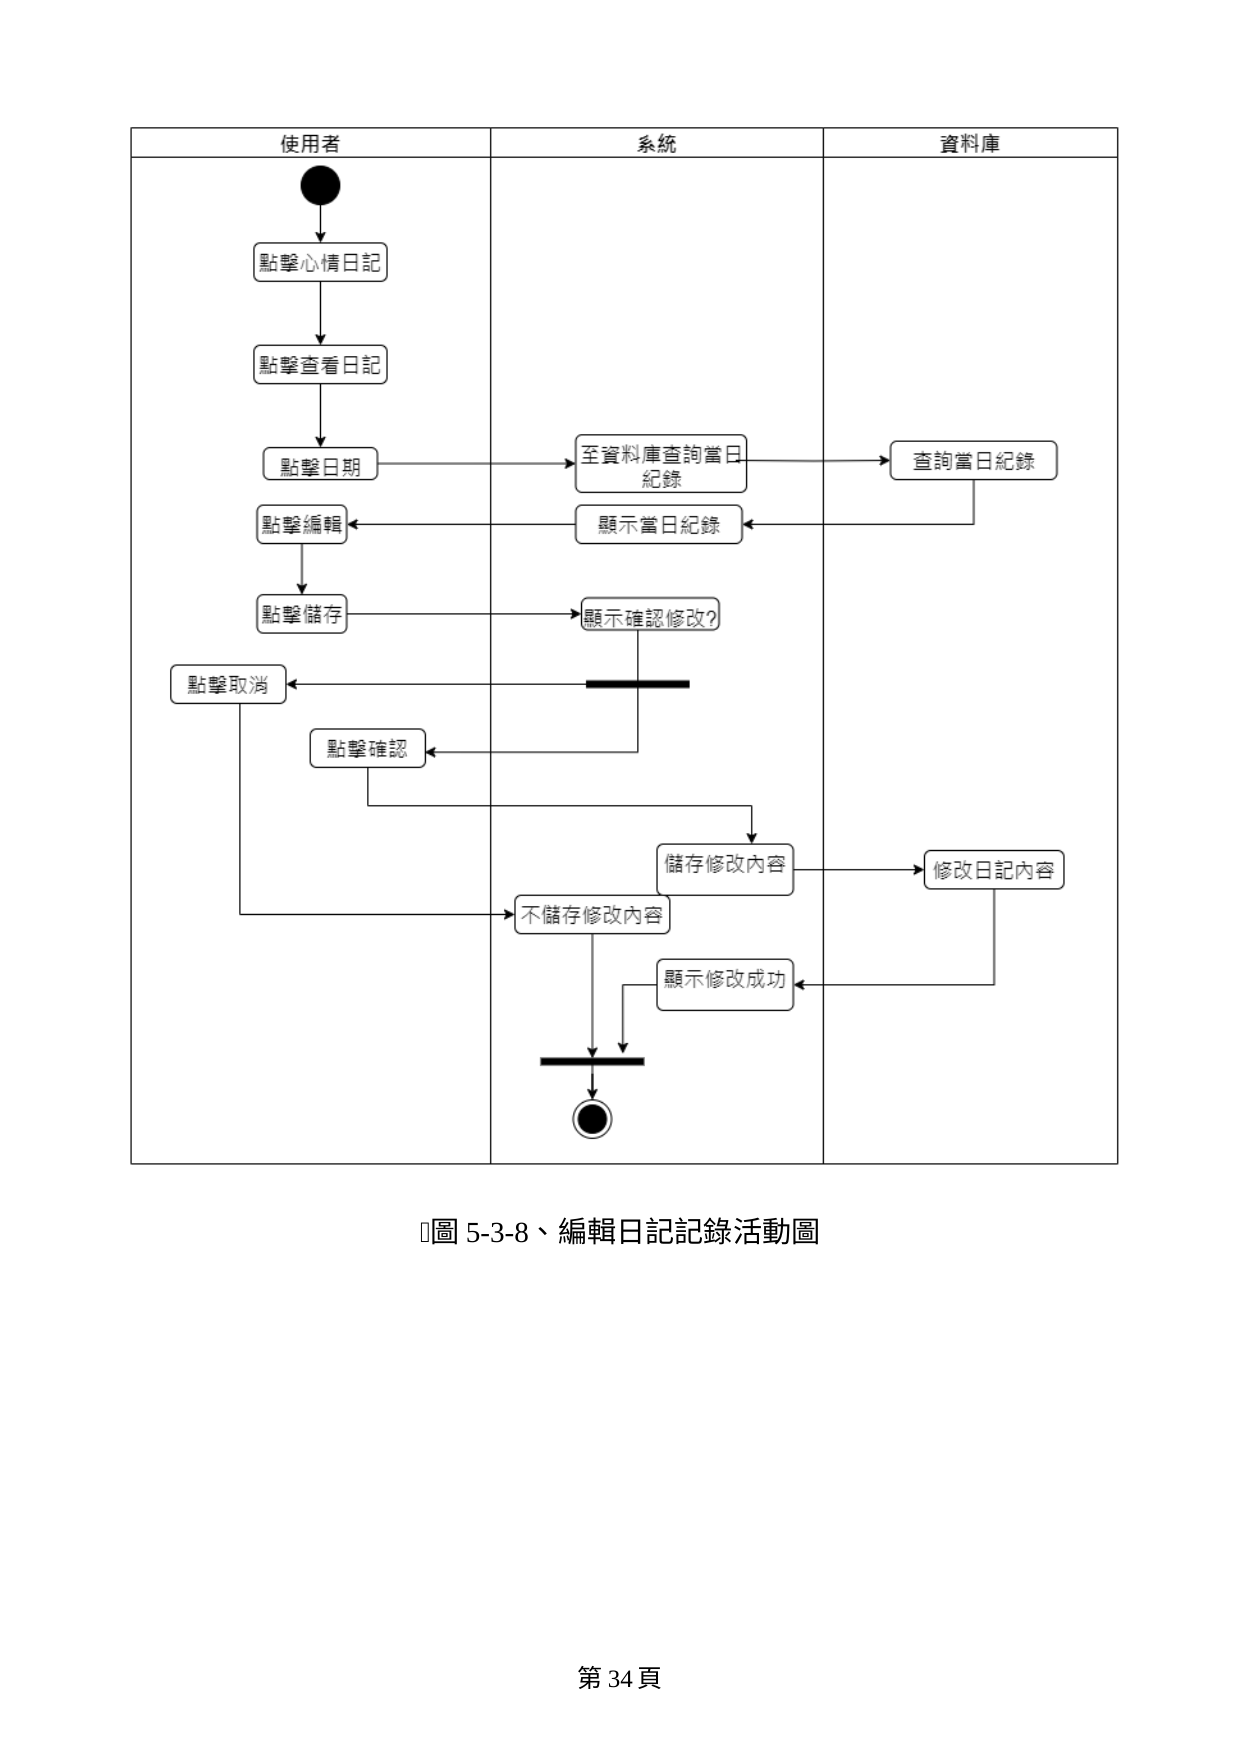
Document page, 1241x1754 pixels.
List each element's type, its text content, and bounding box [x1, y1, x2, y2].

text 圖5-3-8、編輯日記記錄活動圖 [89, 1192, 1152, 1267]
picture [116, 105, 1124, 1184]
